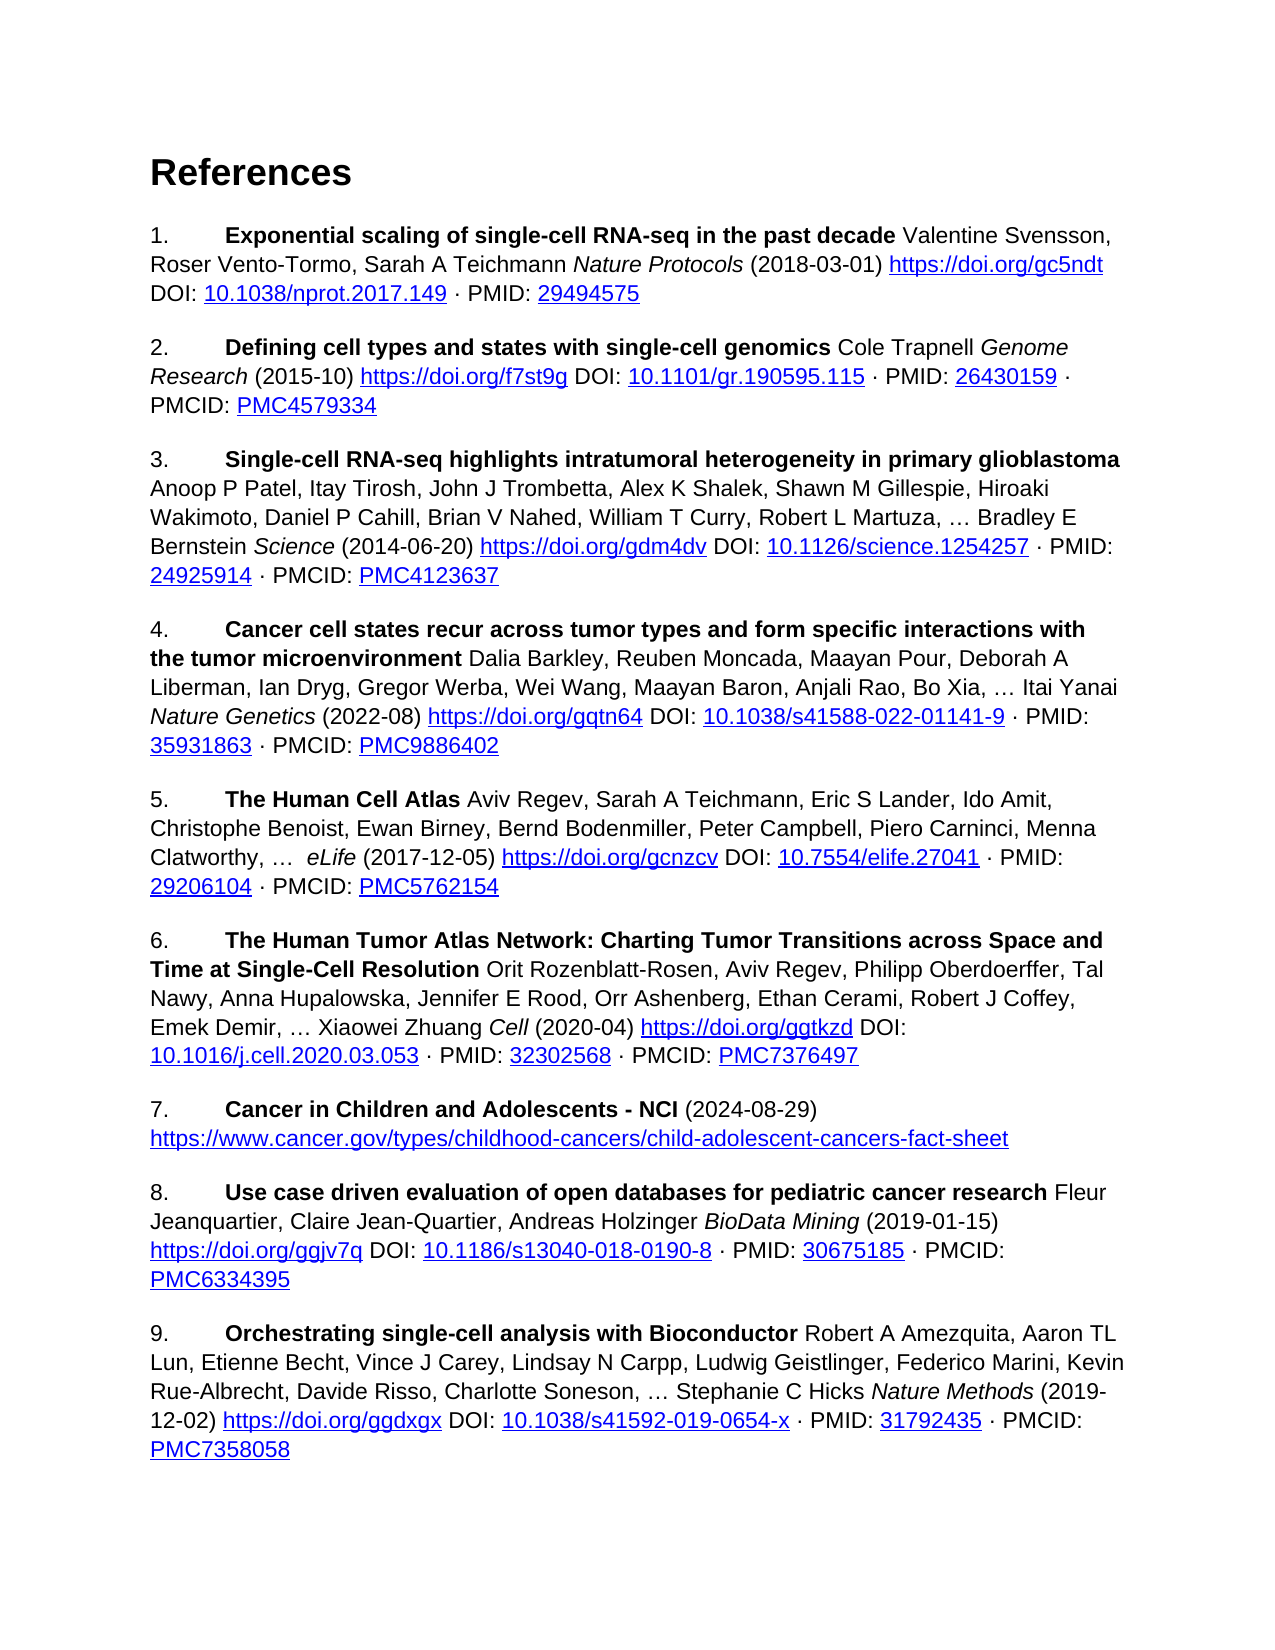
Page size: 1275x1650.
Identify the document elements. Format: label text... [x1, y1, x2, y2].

text 6. The Human Tumor Atlas Network: Charting Tumor Transitions across Space and Time at Single-Cell Resolution Orit Rozenblatt-Rosen, Aviv Regev, Philipp Oberdoerffer, Tal Nawy, Anna Hupalowska, Jennifer E Rood, Orr Ashenberg, Ethan Cerami, Robert J Coffey, Emek Demir, … Xiaowei Zhuang Cell (2020-04) https://doi.org/ggtkzd DOI: 10.1016/j.cell.2020.03.053 · PMID: 32302568 · PMCID: PMC7376497 [150, 927, 1125, 1069]
text 9. Orchestrating single-cell analysis with Bioconductor Robert A Amezquita, Aaron TL Lun, Etienne Becht, Vince J Carey, Lindsay N Carpp, Ludwig Geistlinger, Federico Marini, Kevin Rue-Albrecht, Davide Risso, Charlotte Soneson, … Stephanie C Hicks Nature Methods (2019-12-02) https://doi.org/ggdxgx DOI: 10.1038/s41592-019-0654-x · PMID: 31792435 · PMCID: PMC7358058 [150, 1320, 1125, 1462]
text 7. Cancer in Children and Adolescents - NCI (2024-08-29) https://www.cancer.gov/types/childhood-cancers/child-adolescent-cancers-fact-sheet [150, 1096, 1125, 1152]
text 2. Defining cell types and states with single-cell genomics Cole Trapnell Genome Research (2015-10) https://doi.org/f7st9g DOI: 10.1101/gr.190595.115 · PMID: 26430159 · PMCID: PMC4579334 [150, 334, 1125, 418]
text 8. Use case driven evaluation of open databases for pediatric cancer research Fleur Jeanquartier, Claire Jean-Quartier, Andreas Holzinger BioData Mining (2019-01-15) https://doi.org/ggjv7q DOI: 10.1186/s13040-018-0190-8 · PMID: 30675185 · PMCID: PMC6334395 [150, 1179, 1125, 1292]
text 4. Cancer cell states recur across tumor types and form specific interactions with the tumor microenvironment Dalia Barkley, Reuben Moncada, Maayan Pour, Deborah A Liberman, Ian Dryg, Gregor Werba, Wei Wang, Maayan Baron, Anjali Rao, Bo Xia, … Itai Yanai Nature Genetics (2022-08) https://doi.org/gqtn64 DOI: 10.1038/s41588-022-01141-9 · PMID: 35931863 · PMCID: PMC9886402 [150, 616, 1125, 758]
subtitle References [150, 150, 1125, 193]
text 3. Single-cell RNA-seq highlights intratumoral heterogeneity in primary glioblastoma Anoop P Patel, Itay Tirosh, John J Trombetta, Alex K Shalek, Shawn M Gillespie, Hiroaki Wakimoto, Daniel P Cahill, Brian V Nahed, William T Curry, Robert L Martuza, … Bradley E Bernstein Science (2014-06-20) https://doi.org/gdm4dv DOI: 10.1126/science.1254257 · PMID: 24925914 · PMCID: PMC4123637 [150, 446, 1125, 588]
text 1. Exponential scaling of single-cell RNA-seq in the past decade Valentine Svensson, Roser Vento-Tormo, Sarah A Teichmann Nature Protocols (2018-03-01) https://doi.org/gc5ndt DOI: 10.1038/nprot.2017.149 · PMID: 29494575 [150, 222, 1125, 307]
text 5. The Human Cell Atlas Aviv Regev, Sarah A Teichmann, Eric S Lander, Ido Amit, Christophe Benoist, Ewan Birney, Bernd Bodenmiller, Peter Campbell, Piero Carninci, Menna Clatworthy, … eLife (2017-12-05) https://doi.org/gcnzcv DOI: 10.7554/elife.27041 · PMID: 29206104 · PMCID: PMC5762154 [150, 786, 1125, 899]
